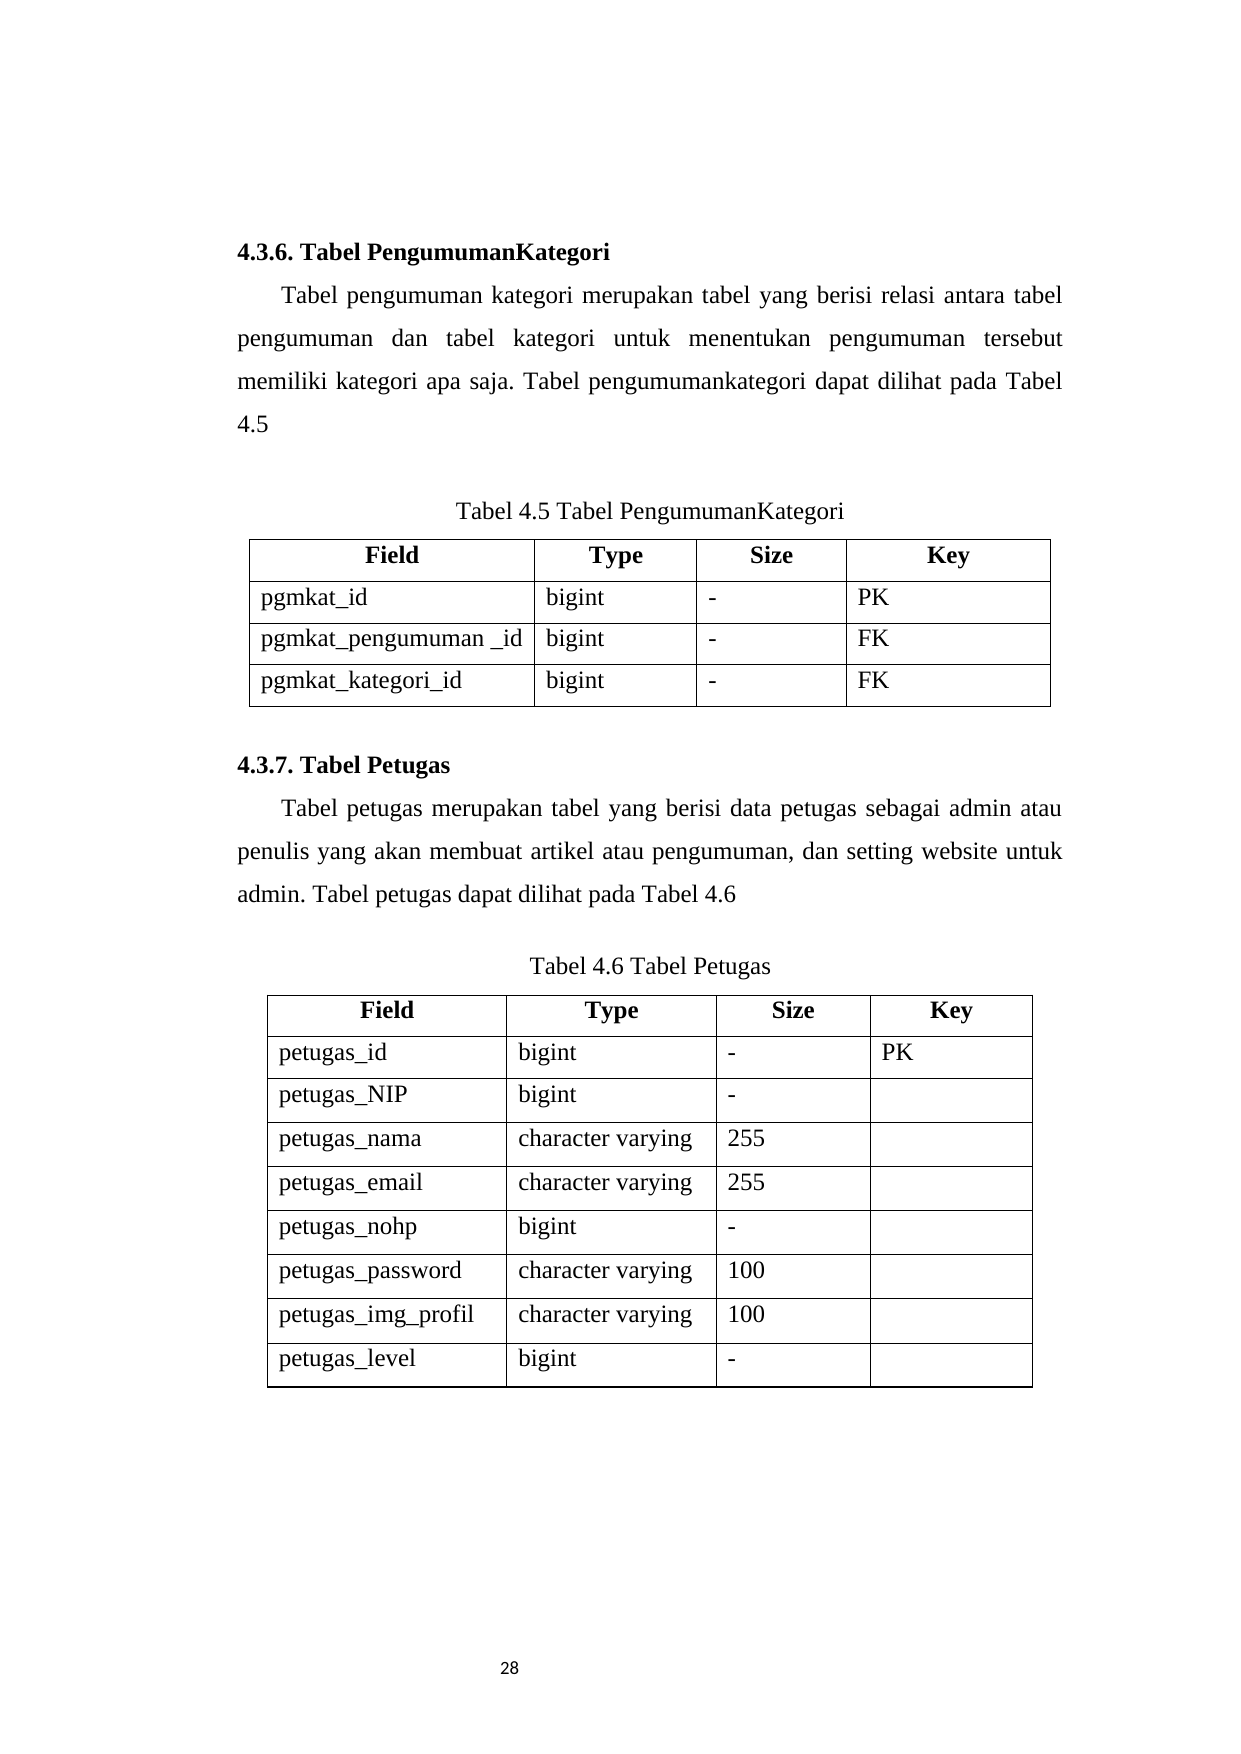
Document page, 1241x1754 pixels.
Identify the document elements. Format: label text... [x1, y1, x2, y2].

table_header Type [507, 996, 716, 1036]
table_cell bigint [535, 665, 696, 706]
table_cell - [717, 1344, 870, 1386]
table_cell bigint [507, 1344, 716, 1386]
table_cell petugas_password [268, 1255, 506, 1298]
table_cell character varying [507, 1167, 716, 1210]
table_header Field [268, 996, 506, 1036]
table_cell [871, 1167, 1032, 1210]
table_cell 100 [717, 1299, 870, 1342]
table_cell petugas_nama [268, 1123, 506, 1166]
table_cell pgmkat_id [250, 582, 534, 622]
table_cell petugas_NIP [268, 1079, 506, 1122]
table_cell pgmkat_pengumuman _id [250, 624, 534, 664]
table_cell pgmkat_kategori_id [250, 665, 534, 706]
table_cell petugas_id [268, 1037, 506, 1078]
table_header Size [697, 540, 846, 581]
table_cell [871, 1299, 1032, 1342]
table_header Type [535, 540, 696, 581]
table_cell petugas_nohp [268, 1211, 506, 1254]
table_cell PK [871, 1037, 1032, 1078]
table_cell 255 [717, 1167, 870, 1210]
table_cell bigint [507, 1079, 716, 1122]
table_cell [871, 1255, 1032, 1298]
table_cell [871, 1344, 1032, 1386]
table_cell bigint [535, 624, 696, 664]
list 4.3.6. Tabel PengumumanKategori [237, 237, 1063, 266]
table_cell - [697, 665, 846, 706]
table_cell - [717, 1079, 870, 1122]
table_cell [871, 1123, 1032, 1166]
list Tabel 4.5 Tabel PengumumanKategori [237, 496, 1063, 524]
table_cell - [697, 624, 846, 664]
table_cell bigint [535, 582, 696, 622]
table_header Key [871, 996, 1032, 1036]
table_header Field [250, 540, 534, 581]
table_cell [871, 1079, 1032, 1122]
table_cell bigint [507, 1037, 716, 1078]
table_cell 100 [717, 1255, 870, 1298]
table_cell bigint [507, 1211, 716, 1254]
table_cell petugas_email [268, 1167, 506, 1210]
table_header Key [847, 540, 1050, 581]
table_cell FK [847, 624, 1050, 664]
table_cell petugas_img_profil [268, 1299, 506, 1342]
table_cell 255 [717, 1123, 870, 1166]
table_cell PK [847, 582, 1050, 622]
list Tabel petugas merupakan tabel yang berisi data petugas sebagai admin atau penulis yang akan membuat artikel atau pengumuman, dan setting website untuk admin. Tabel petugas dapat dilihat pada Tabel 4.6 [237, 793, 1063, 908]
table_cell [871, 1211, 1032, 1254]
table_cell petugas_level [268, 1344, 506, 1386]
table_cell character varying [507, 1123, 716, 1166]
table_cell FK [847, 665, 1050, 706]
table_cell - [717, 1037, 870, 1078]
table_cell - [717, 1211, 870, 1254]
list Tabel pengumuman kategori merupakan tabel yang berisi relasi antara tabel pengumuman dan tabel kategori untuk menentukan pengumuman tersebut memiliki kategori apa saja. Tabel pengumumankategori dapat dilihat pada Tabel 4.5 [237, 280, 1063, 438]
table_cell character varying [507, 1299, 716, 1342]
list Tabel 4.6 Tabel Petugas [237, 951, 1063, 980]
list 4.3.7. Tabel Petugas [237, 750, 1063, 779]
table_cell - [697, 582, 846, 622]
table_cell character varying [507, 1255, 716, 1298]
table_header Size [717, 996, 870, 1036]
